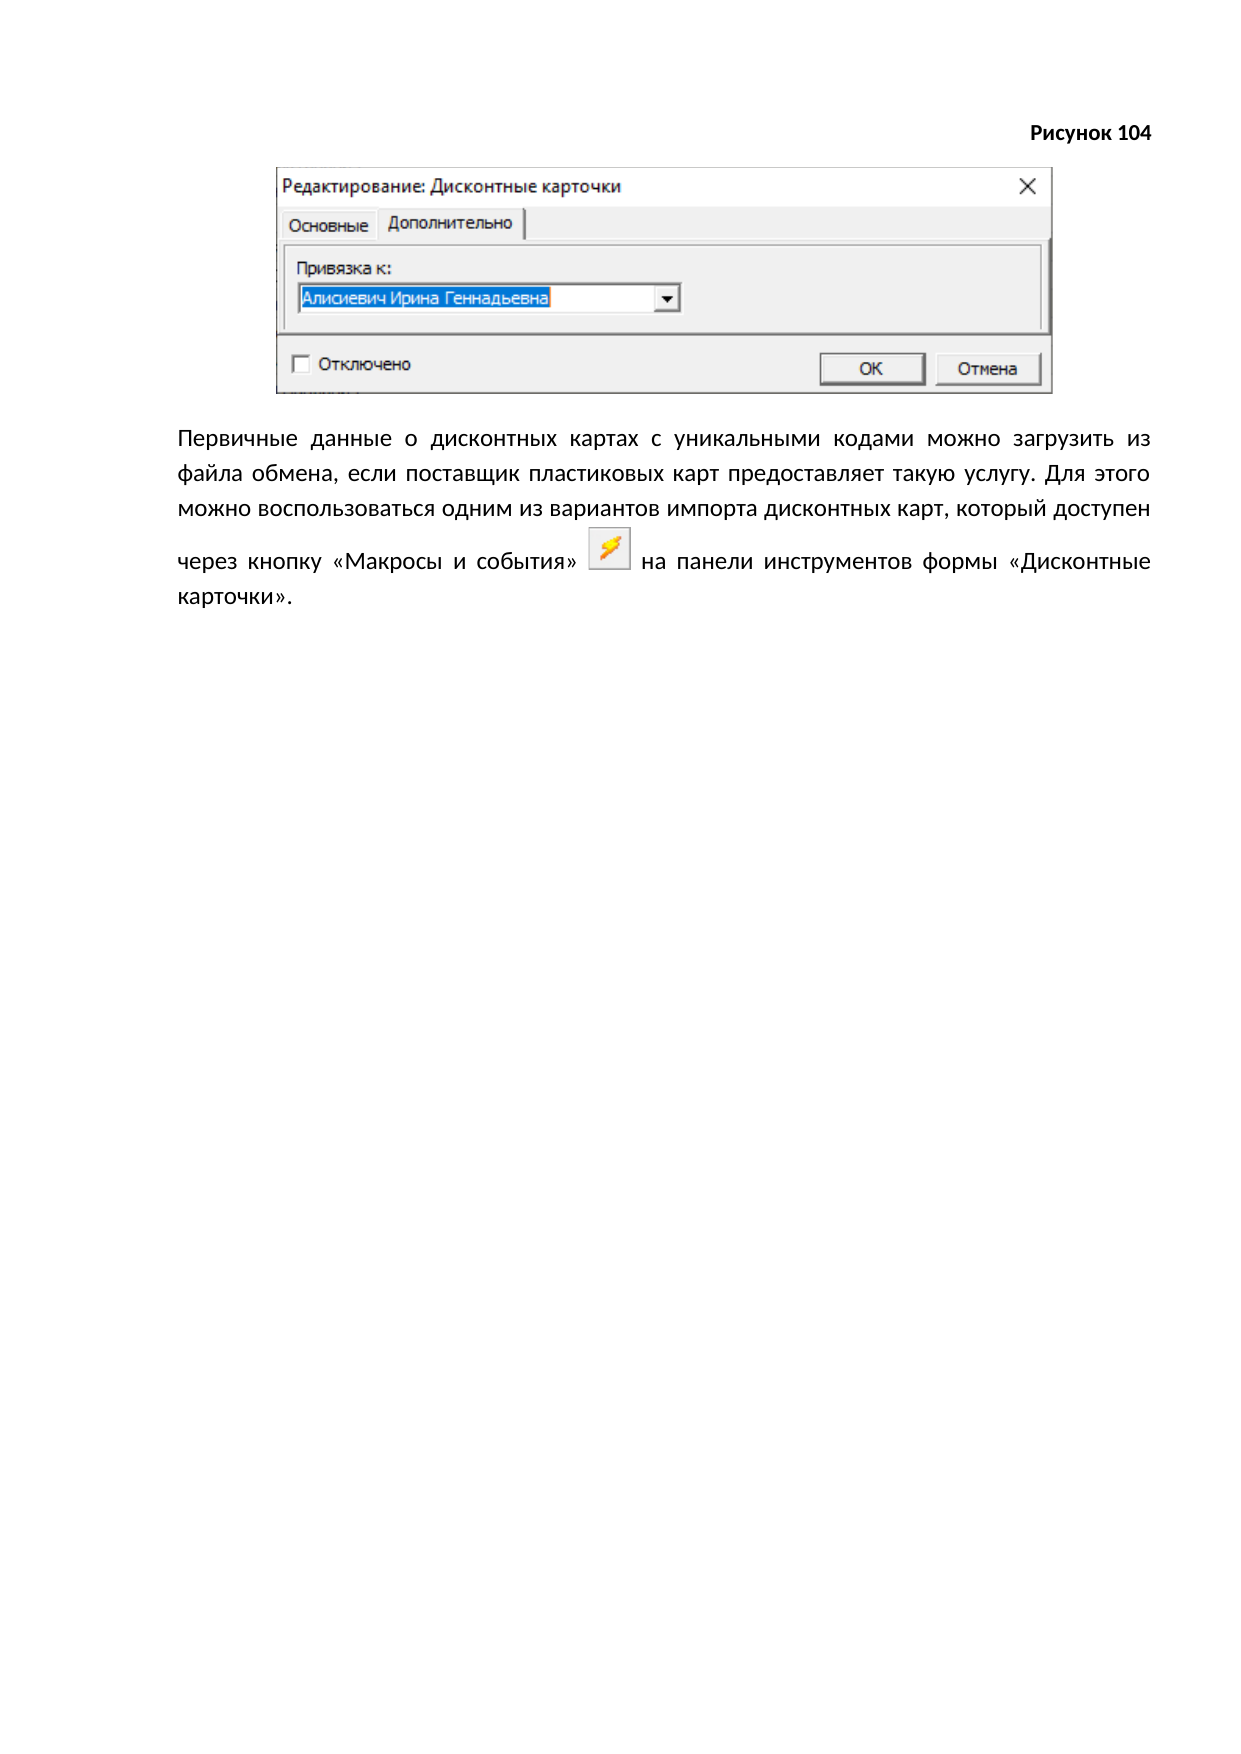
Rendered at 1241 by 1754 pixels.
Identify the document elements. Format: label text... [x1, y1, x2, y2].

picture [588, 527, 631, 570]
text Первичные данные о дисконтных картах с уникальными кодами можно загрузить из файла обмена, если поставщик пластиковых карт предоставляет такую услугу. Для этого можно воспользоваться одним из вариантов импорта дисконтных карт, который доступен через кнопку «Макросы и события» на панели инструментов формы «Дисконтные карточки». [177, 422, 1152, 611]
picture [276, 167, 1053, 394]
text Рисунок 104 [177, 118, 1152, 146]
